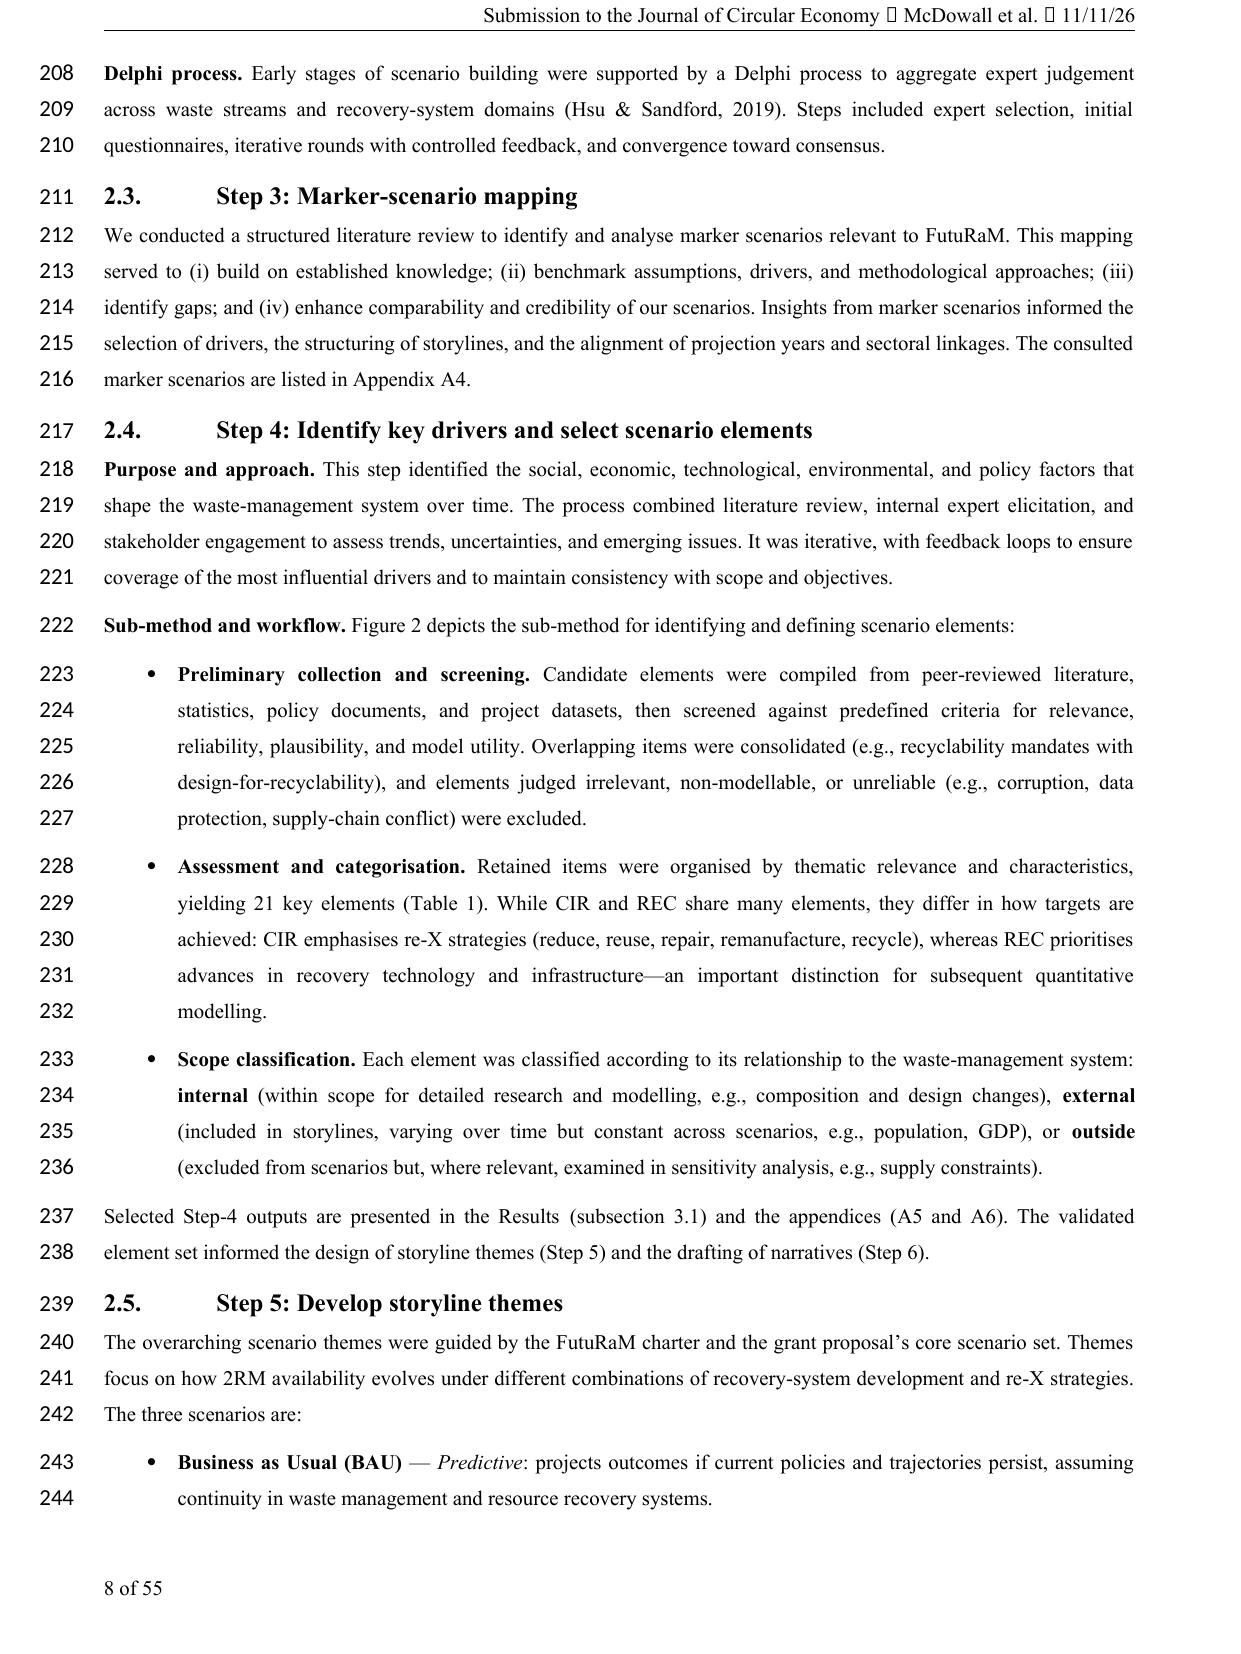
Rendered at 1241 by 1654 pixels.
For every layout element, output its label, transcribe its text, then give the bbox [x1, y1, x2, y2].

list Assessment and categorisation. Retained items were organised by thematic relevance and characteristics, yielding 21 key elements (Table 1). While CIR and REC share many elements, they differ in how targets are achieved: CIR emphasises re-X strategies (reduce, reuse, repair, remanufacture, recycle), whereas REC prioritises advances in recovery technology and infrastructure—an important distinction for subsequent quantitative modelling. [148, 854, 1135, 1023]
text The overarching scenario themes were guided by the FutuRaM charter and the grant proposal’s core scenario set. Themes focus on how 2RM availability evolves under different combinations of recovery-system development and re-X strategies. The three scenarios are: [103, 1329, 1135, 1426]
subtitle Step 5: Develop storyline themes [103, 1288, 1135, 1317]
subtitle Step 3: Marker-scenario mapping [103, 181, 1135, 210]
subtitle Step 4: Identify key drivers and select scenario elements [103, 415, 1135, 444]
list Business as Usual (BAU) — Predictive: projects outcomes if current policies and trajectories persist, assuming continuity in waste management and resource recovery systems. [148, 1450, 1135, 1510]
text Purpose and approach. This step identified the social, economic, technological, environmental, and policy factors that shape the waste-management system over time. The process combined literature review, internal expert elicitation, and stakeholder engagement to assess trends, uncertainties, and emerging issues. It was iterative, with feedback loops to ensure coverage of the most influential drivers and to maintain consistency with scope and objectives. [103, 456, 1135, 589]
text We conducted a structured literature review to identify and analyse marker scenarios relevant to FutuRaM. This mapping served to (i) build on established knowledge; (ii) benchmark assumptions, drivers, and methodological approaches; (iii) identify gaps; and (iv) enhance comparability and credibility of our scenarios. Insights from marker scenarios informed the selection of drivers, the structuring of storylines, and the alignment of projection years and sectoral linkages. The consulted marker scenarios are listed in Appendix A4. [103, 222, 1135, 391]
text Delphi process. Early stages of scenario building were supported by a Delphi process to aggregate expert judgement across waste streams and recovery-system domains (Hsu & Sandford, 2019). Steps included expert selection, initial questionnaires, iterative rounds with controlled feedback, and convergence toward consensus. [103, 61, 1135, 157]
text Selected Step-4 outputs are presented in the Results (subsection 3.1) and the appendices (A5 and A6). The validated element set informed the design of storyline themes (Step 5) and the drafting of narratives (Step 6). [103, 1204, 1135, 1264]
list Scope classification. Each element was classified according to its relationship to the waste-management system: internal (within scope for detailed research and modelling, e.g., composition and design changes), external (included in storylines, varying over time but constant across scenarios, e.g., population, GDP), or outside (excluded from scenarios but, where relevant, examined in sensitivity analysis, e.g., supply constraints). [148, 1047, 1135, 1179]
text Sub-method and workflow. Figure 2 depicts the sub-method for identifying and defining scenario elements: [103, 613, 1135, 637]
list Preliminary collection and screening. Candidate elements were compiled from peer-reviewed literature, statistics, policy documents, and project datasets, then screened against predefined criteria for relevance, reliability, plausibility, and model utility. Overlapping items were consolidated (e.g., recyclability mandates with design-for-recyclability), and elements judged irrelevant, non-modellable, or unreliable (e.g., corruption, data protection, supply-chain conflict) were excluded. [148, 662, 1135, 830]
